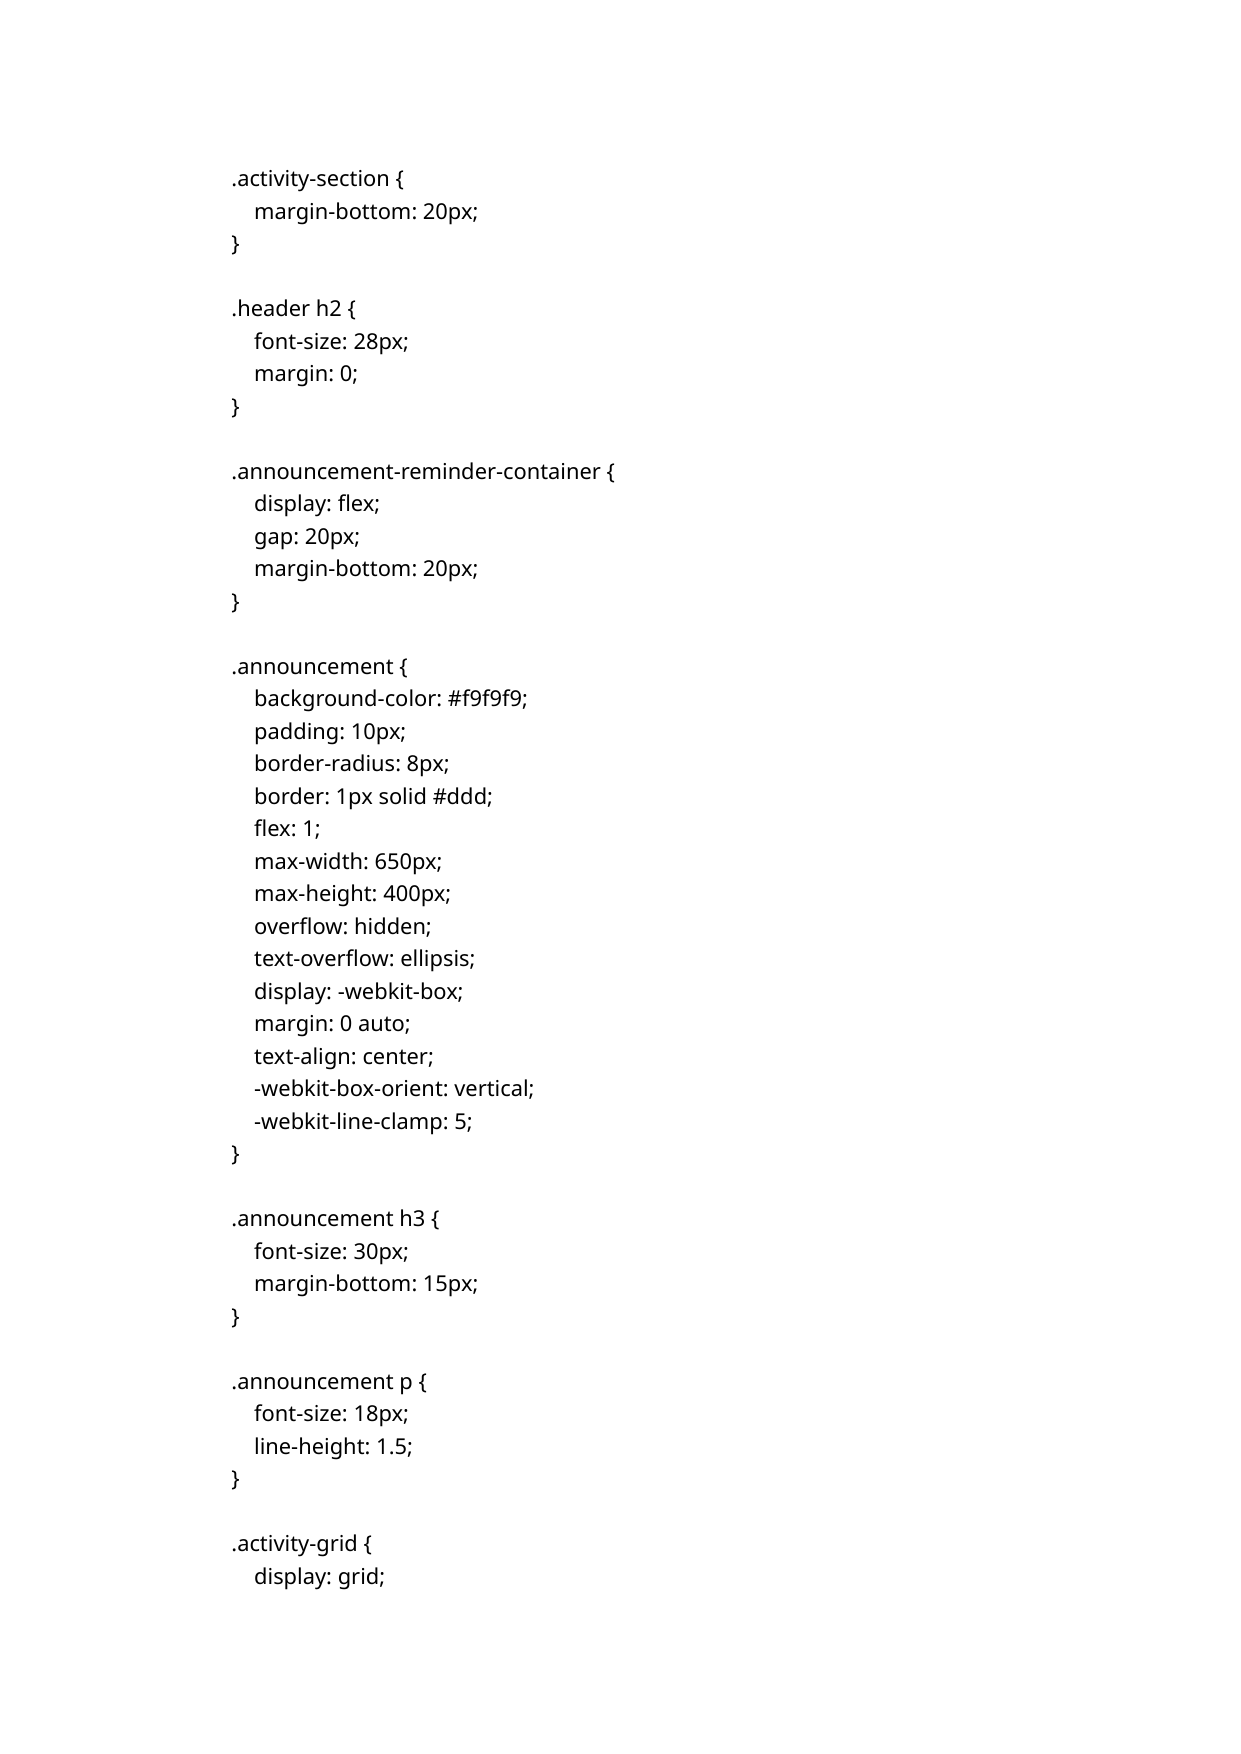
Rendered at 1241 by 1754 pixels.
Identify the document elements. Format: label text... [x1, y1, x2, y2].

text max-height: 400px; [187, 877, 1053, 909]
text font-size: 18px; [187, 1397, 1053, 1429]
text margin-bottom: 20px; [187, 194, 1053, 227]
text border-radius: 8px; [187, 747, 1053, 779]
text display: -webkit-box; [187, 974, 1053, 1007]
text border: 1px solid #ddd; [187, 779, 1053, 812]
text } [187, 1299, 1053, 1332]
text max-width: 650px; [187, 844, 1053, 877]
text .activity-section { [187, 162, 1053, 194]
text gap: 20px; [187, 519, 1053, 552]
text text-align: center; [187, 1039, 1053, 1072]
text display: flex; [187, 487, 1053, 519]
text margin: 0 auto; [187, 1007, 1053, 1039]
text } [187, 227, 1053, 259]
text background-color: #f9f9f9; [187, 682, 1053, 714]
text .announcement { [187, 649, 1053, 682]
text -webkit-line-clamp: 5; [187, 1104, 1053, 1137]
text margin: 0; [187, 357, 1053, 389]
text } [187, 389, 1053, 422]
text .header h2 { [187, 292, 1053, 324]
text .activity-grid { [187, 1527, 1053, 1559]
text } [187, 1137, 1053, 1169]
text text-overflow: ellipsis; [187, 942, 1053, 974]
text display: grid; [187, 1559, 1053, 1592]
text overflow: hidden; [187, 909, 1053, 942]
text } [187, 1462, 1053, 1494]
text padding: 10px; [187, 714, 1053, 747]
text font-size: 28px; [187, 324, 1053, 357]
text } [187, 584, 1053, 617]
text margin-bottom: 20px; [187, 552, 1053, 584]
text .announcement-reminder-container { [187, 454, 1053, 487]
text .announcement h3 { [187, 1202, 1053, 1234]
text line-height: 1.5; [187, 1429, 1053, 1462]
text -webkit-box-orient: vertical; [187, 1072, 1053, 1104]
text .announcement p { [187, 1364, 1053, 1397]
text flex: 1; [187, 812, 1053, 844]
text font-size: 30px; [187, 1234, 1053, 1267]
text margin-bottom: 15px; [187, 1267, 1053, 1299]
